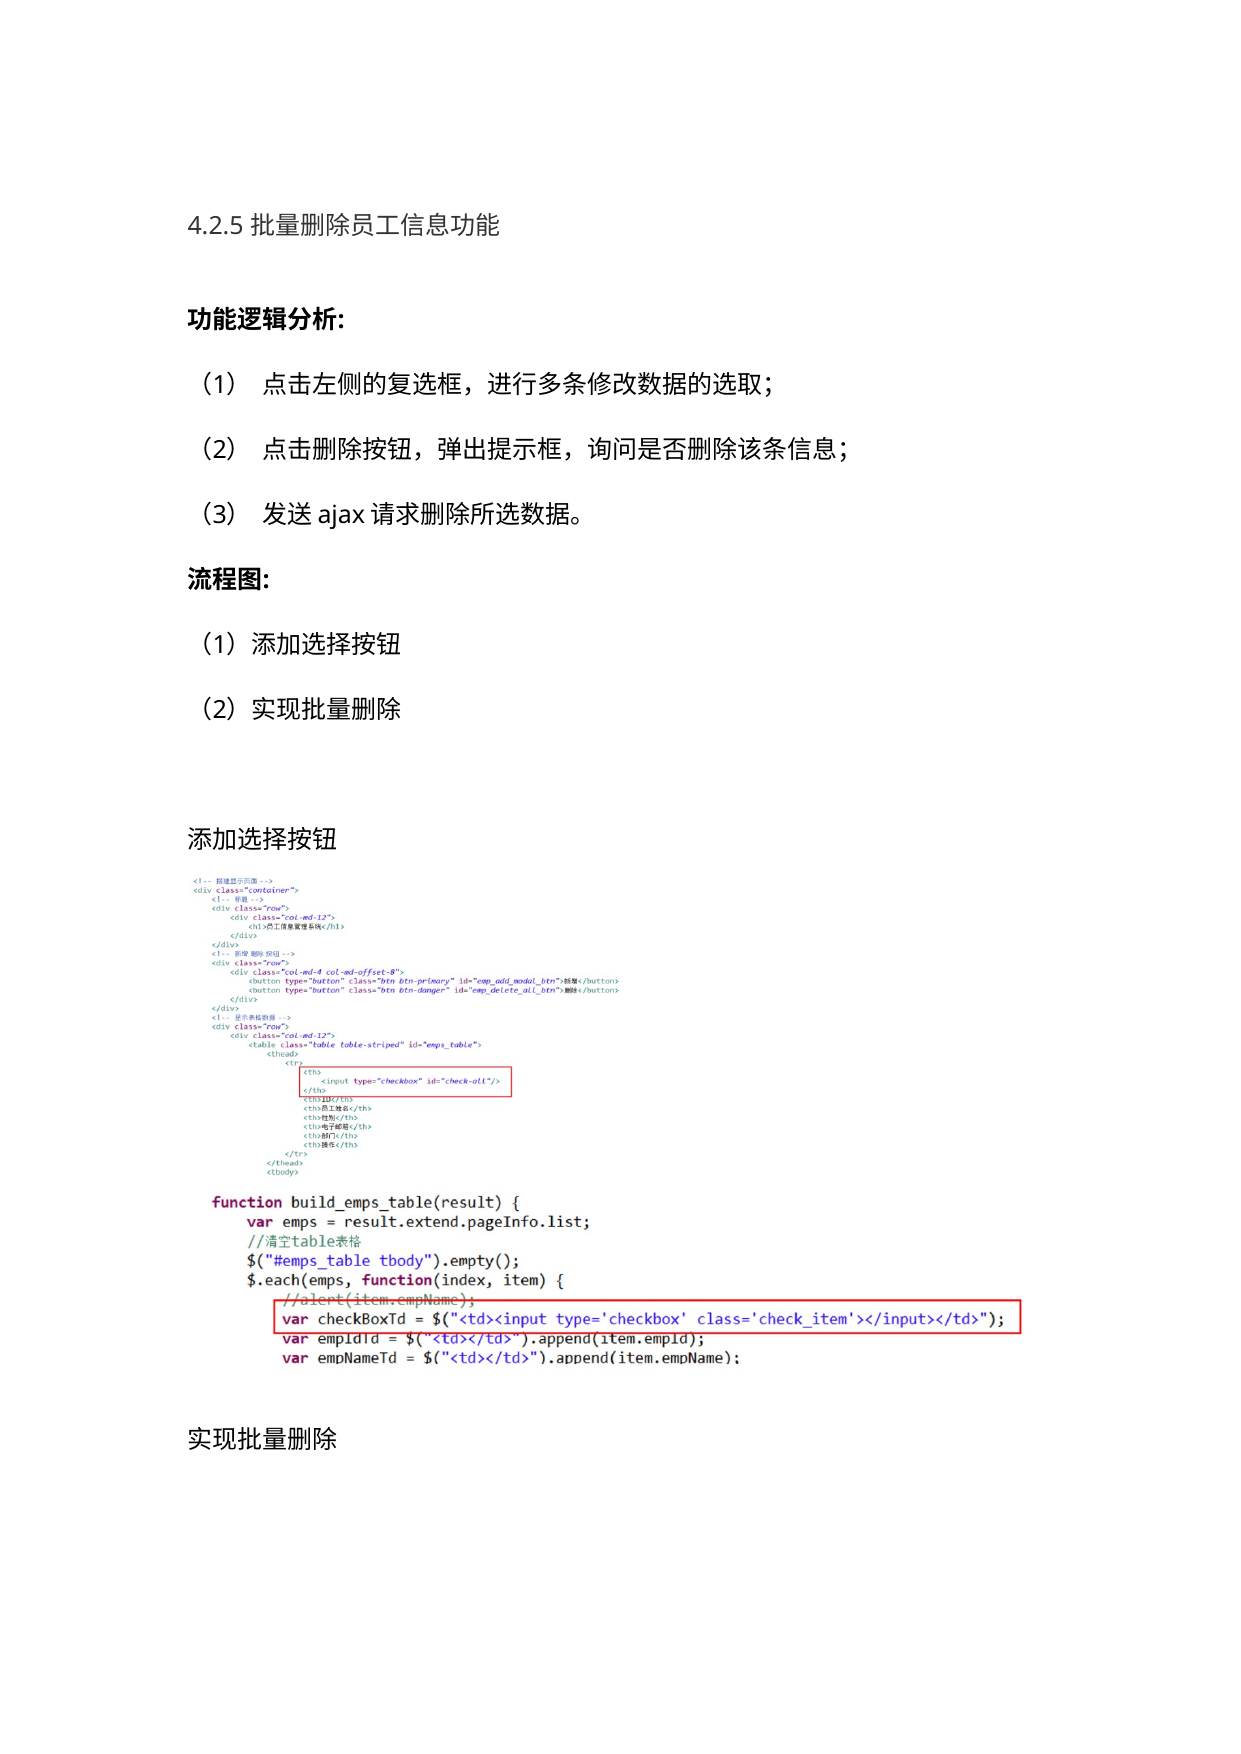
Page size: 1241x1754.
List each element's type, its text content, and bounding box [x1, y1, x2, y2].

list 发送ajax请求删除所选数据。 [187, 480, 1053, 545]
text 实现批量删除 [187, 1405, 1053, 1470]
text （1）添加选择按钮 [187, 610, 1053, 675]
picture [187, 870, 1054, 1373]
text 流程图: [187, 545, 1053, 610]
text 添加选择按钮 [187, 805, 1053, 870]
list 点击删除按钮，弹出提示框，询问是否删除该条信息； [187, 415, 1053, 480]
text 功能逻辑分析: [187, 285, 1053, 350]
text （2）实现批量删除 [187, 675, 1053, 740]
text 4.2.5 批量删除员工信息功能 [187, 191, 1053, 256]
list 点击左侧的复选框，进行多条修改数据的选取； [187, 350, 1053, 415]
